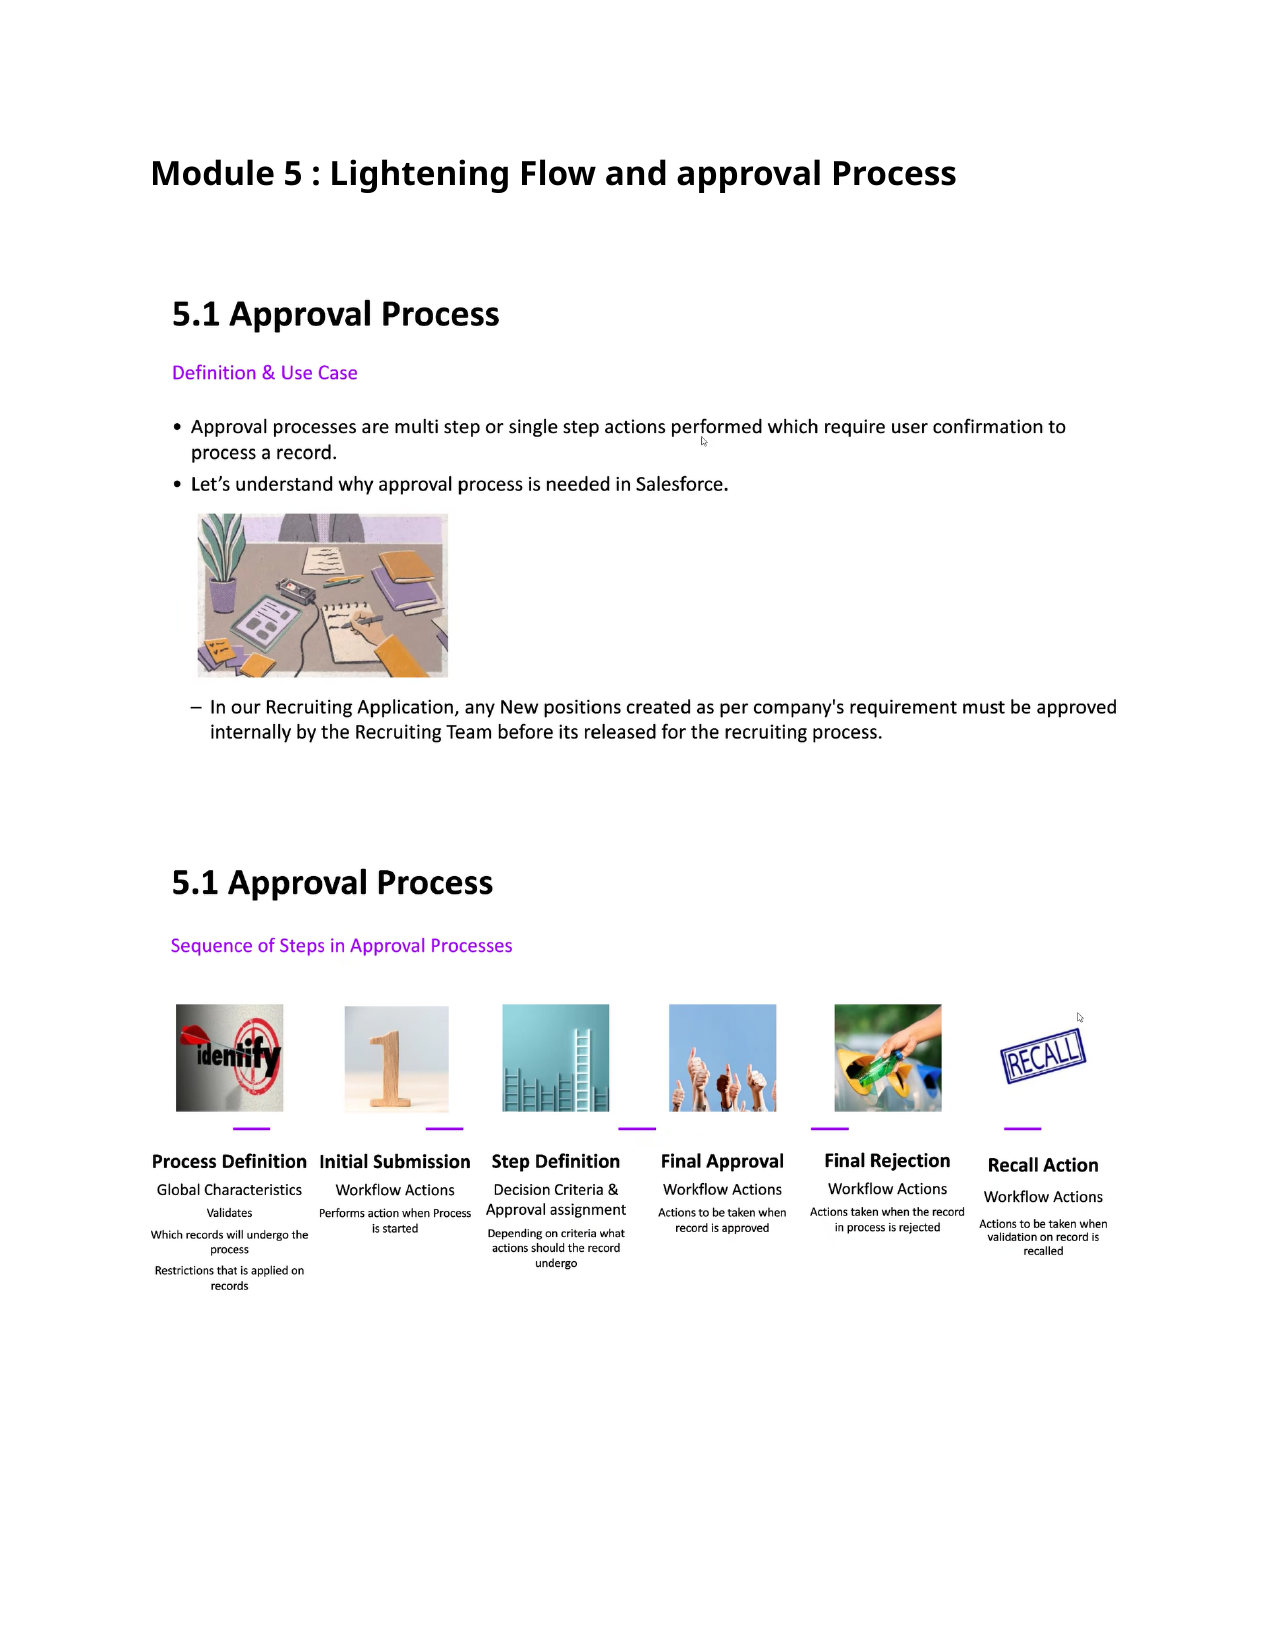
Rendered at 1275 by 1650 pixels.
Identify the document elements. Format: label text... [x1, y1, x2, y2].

picture [150, 287, 1125, 773]
text Module 5 : Lightening Flow and approval Process [150, 150, 1125, 195]
picture [150, 850, 1125, 1322]
